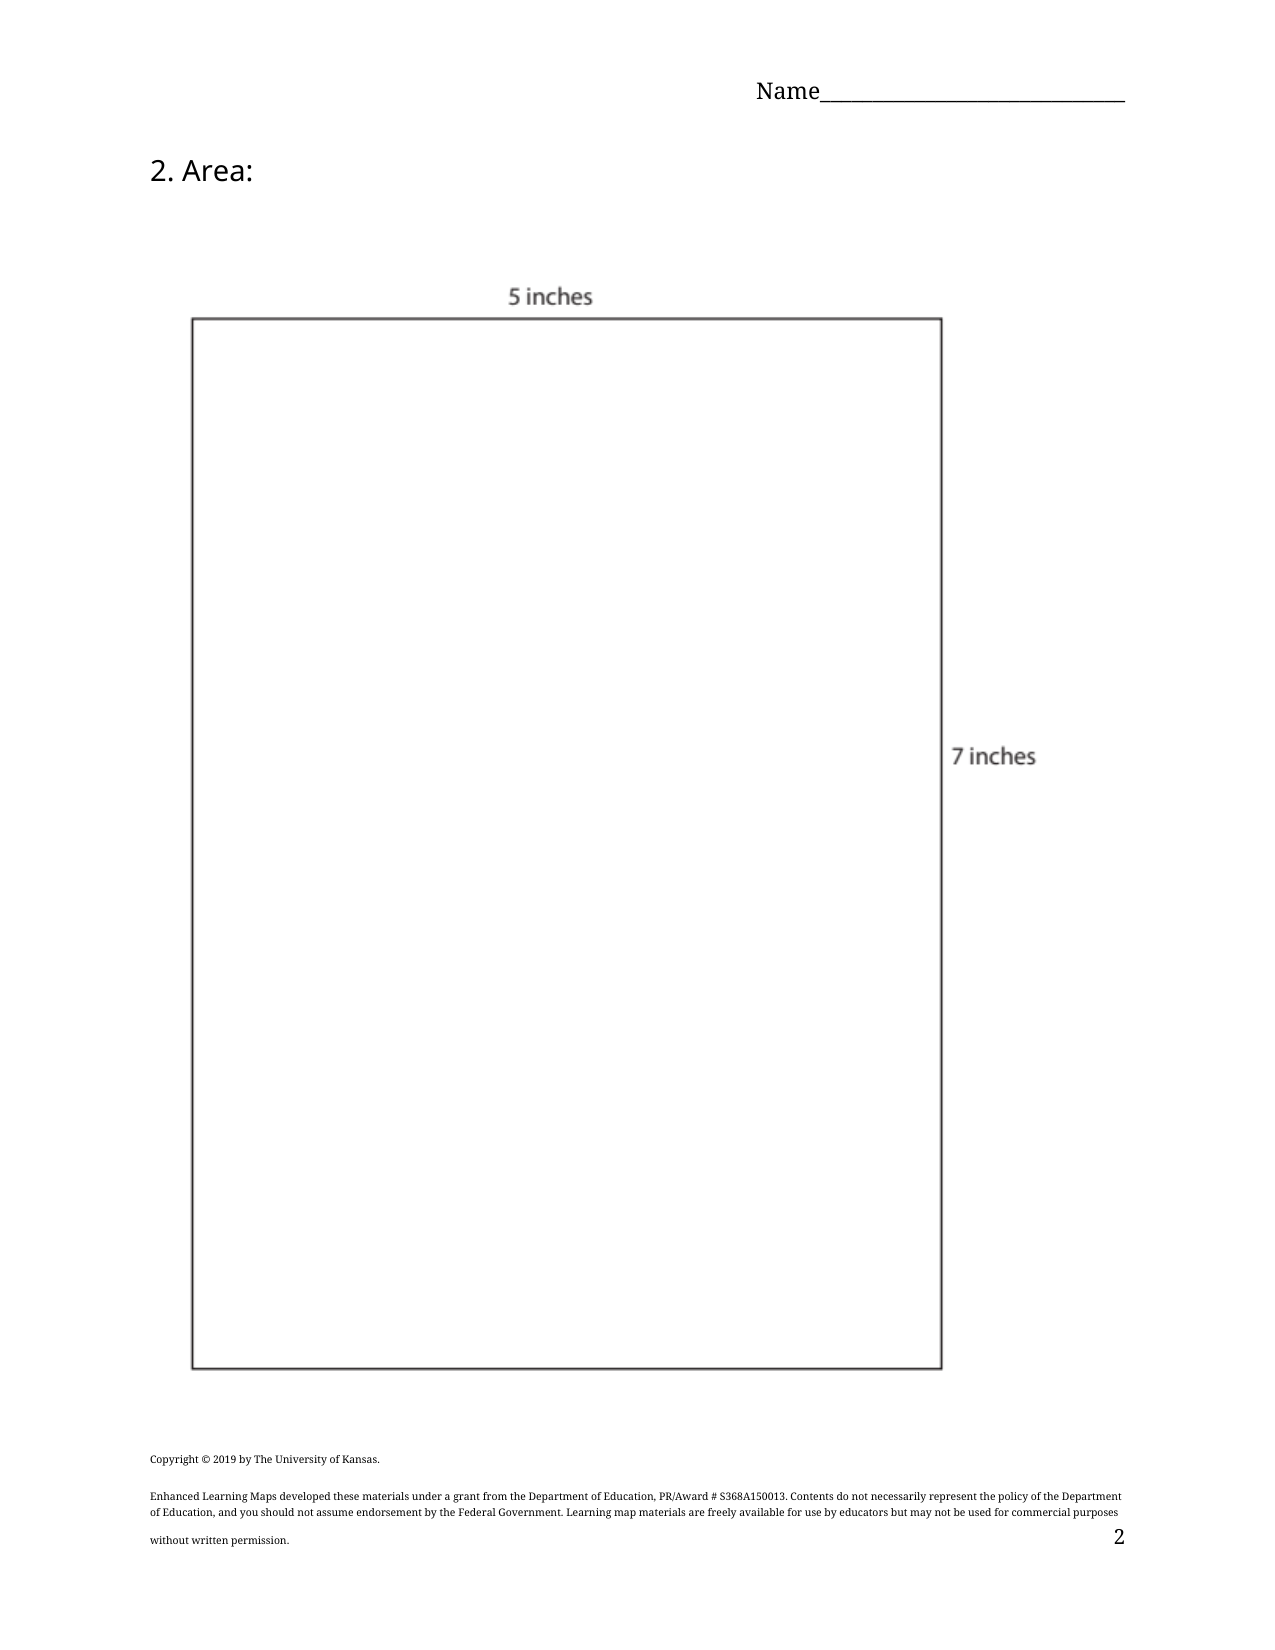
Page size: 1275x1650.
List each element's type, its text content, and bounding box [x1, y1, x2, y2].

text 2. Area: [150, 150, 1125, 190]
